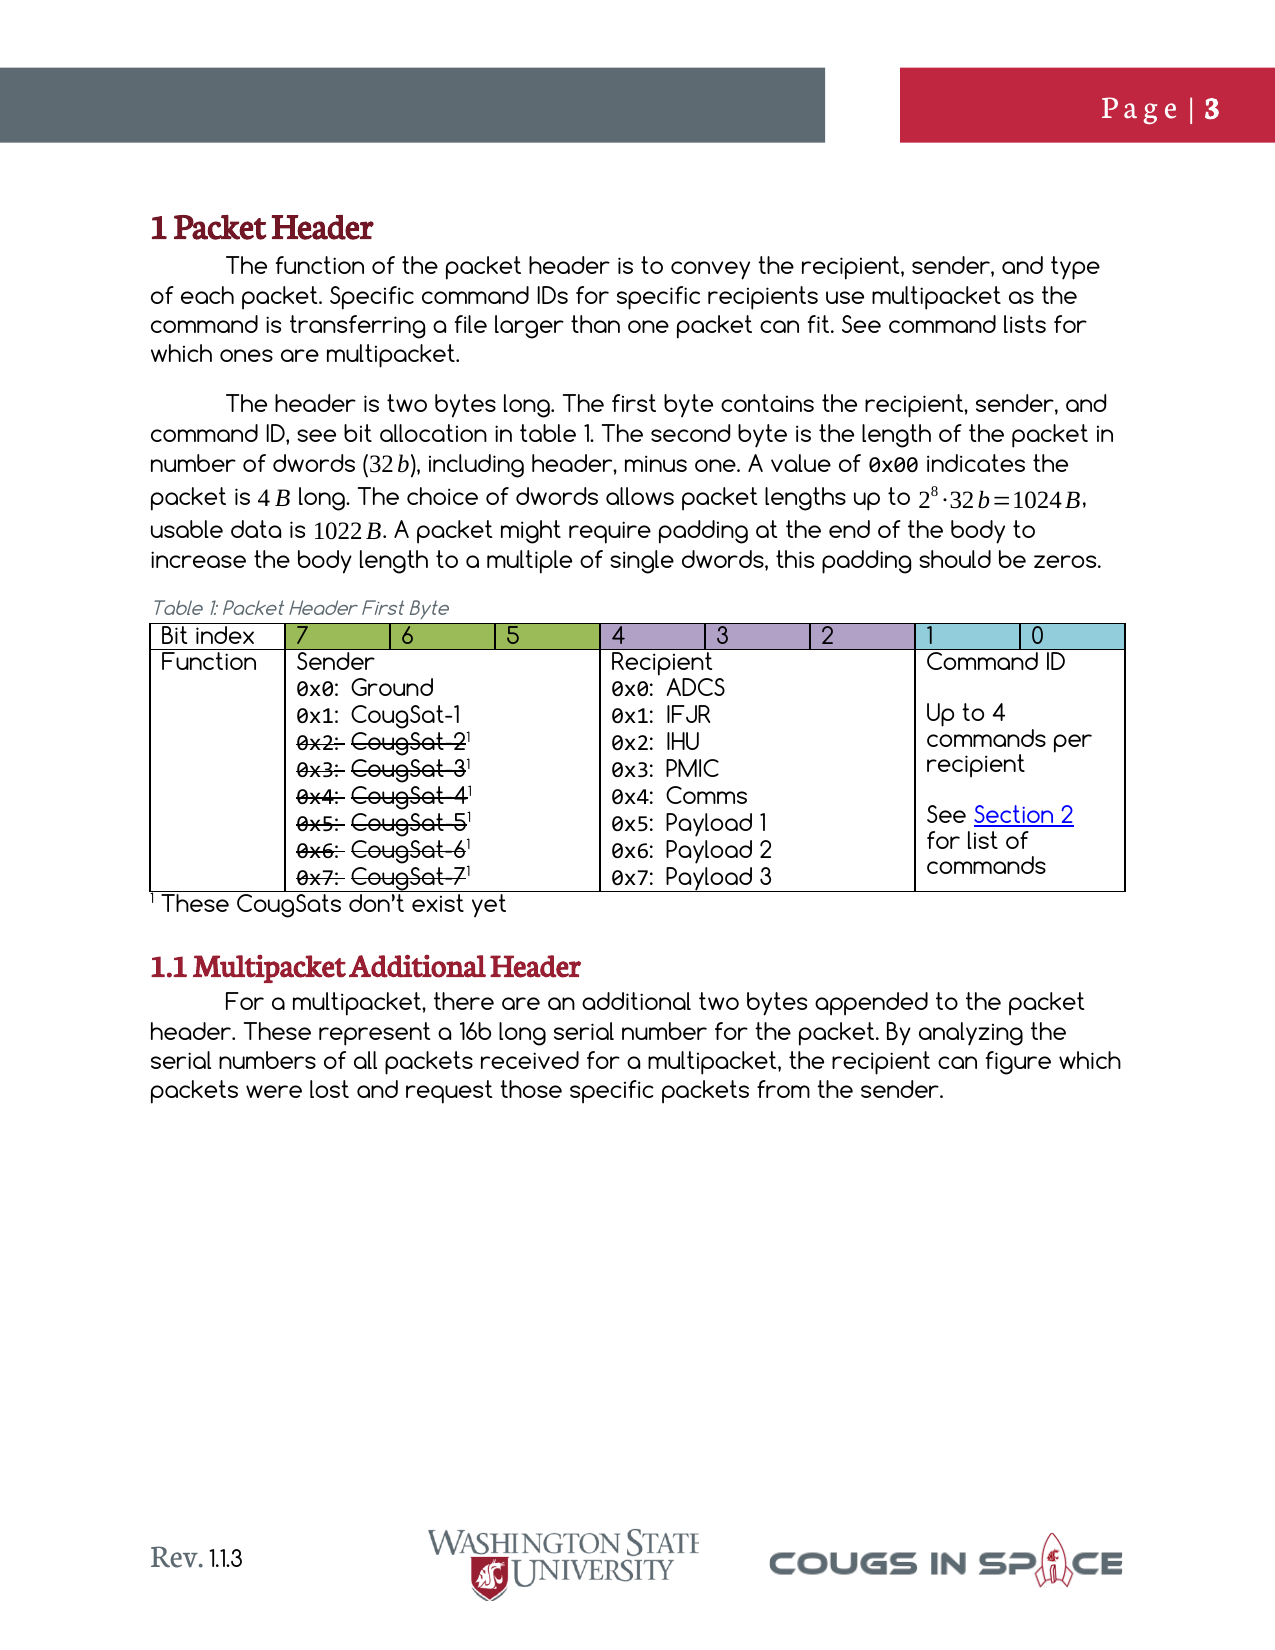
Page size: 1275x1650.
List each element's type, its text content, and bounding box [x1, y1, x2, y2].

table_header Bit index [151, 624, 284, 649]
subtitle 1.1 Multipacket Additional Header [150, 942, 1125, 984]
table_header 5 [496, 624, 599, 649]
subtitle 1 Packet Header [150, 200, 1125, 247]
table_header 2 [811, 624, 914, 649]
table_header 0 [1021, 624, 1124, 649]
table_header 1 [916, 624, 1019, 649]
table_cell Function [151, 650, 284, 891]
table_header 4 [601, 624, 704, 649]
table_header 3 [706, 624, 809, 649]
picture [426, 1528, 699, 1601]
table_cell Sender 0x0: Ground 0x1: CougSat-1 0x2: CougSat-21 0x3: CougSat-31 0x4: CougSat-41 0x5: CougSat-51 0x6: CougSat-61 0x7: CougSat-71 [286, 650, 599, 891]
table_cell Recipient 0x0: ADCS 0x1: IFJR 0x2: IHU 0x3: PMIC 0x4: Comms 0x5: Payload 1 0x6: Payload 2 0x7: Payload 3 [601, 650, 914, 891]
text 1 These CougSats don’t exist yet [150, 892, 1125, 917]
text The header is two bytes long. The first byte contains the recipient, sender, and command ID, see bit allocation in table 1. The second byte is the length of the packet in number of dwords (), including header, minus one. A value of 0x00 indicates the packet is long. The choice of dwords allows packet lengths up to , usable data is . A packet might require padding at the end of the body to increase the body length to a multiple of single dwords, this padding should be zeros. [150, 392, 1125, 574]
table_header 7 [286, 624, 389, 649]
text Table 1: Packet Header First Byte [150, 599, 1125, 620]
picture [769, 1532, 1123, 1589]
table_cell Command ID Up to 4 commands per recipient See Section 2 for list of commands [916, 650, 1124, 891]
text The function of the packet header is to convey the recipient, sender, and type of each packet. Specific command IDs for specific recipients use multipacket as the command is transferring a file larger than one packet can fit. See command lists for which ones are multipacket. [150, 254, 1125, 368]
text For a multipacket, there are an additional two bytes appended to the packet header. These represent a 16b long serial number for the packet. By analyzing the serial numbers of all packets received for a multipacket, the recipient can figure which packets were lost and request those specific packets from the sender. [150, 991, 1125, 1104]
table_header 6 [391, 624, 494, 649]
